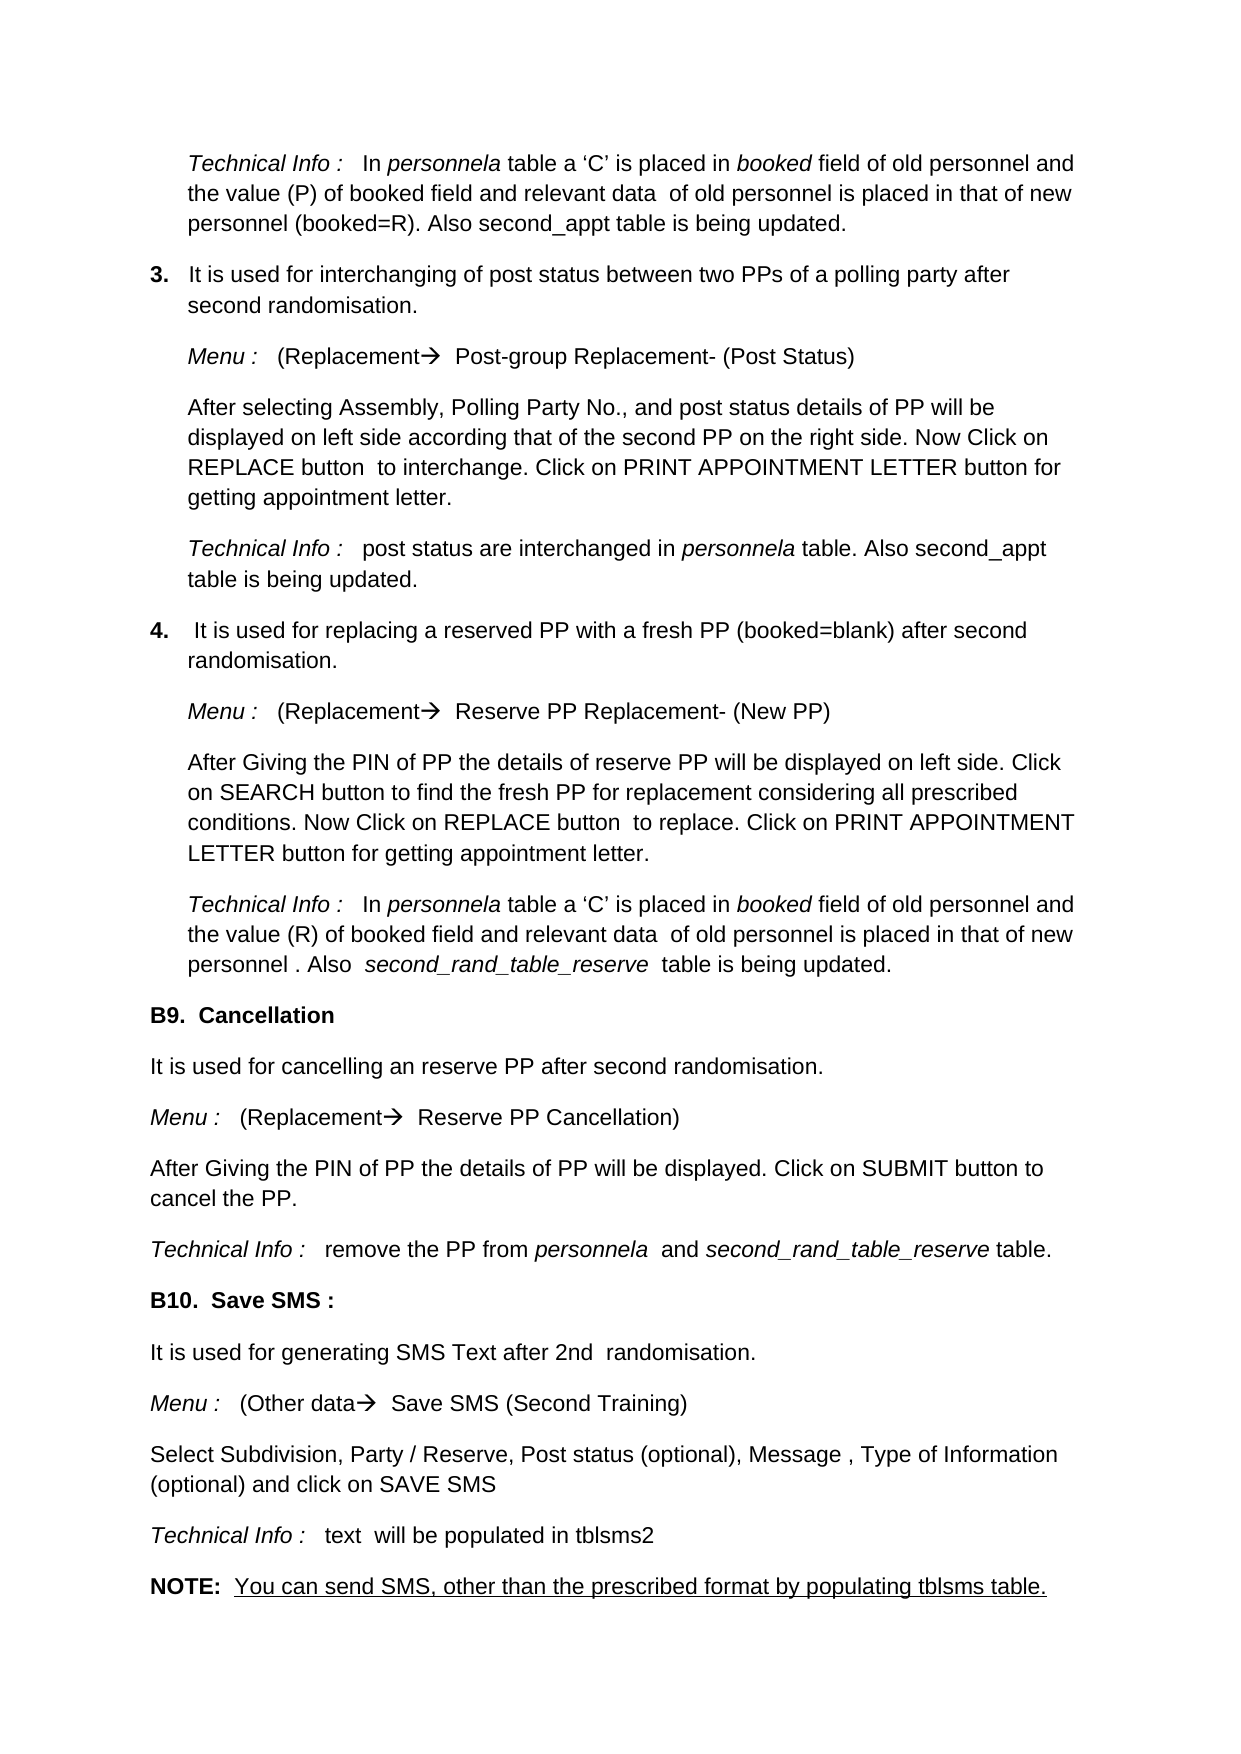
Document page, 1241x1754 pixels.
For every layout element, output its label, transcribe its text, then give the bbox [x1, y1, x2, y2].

text After Giving the PIN of PP the details of PP will be displayed. Click on SUBMIT button to cancel the PP. [150, 1155, 1090, 1212]
text Technical Info : text will be populated in tblsms2 [150, 1522, 1090, 1548]
text After selecting Assembly, Polling Party No., and post status details of PP will be displayed on left side according that of the second PP on the right side. Now Click on REPLACE button to interchange. Click on PRINT APPOINTMENT LETTER button for getting appointment letter. [150, 394, 1090, 511]
text Select Subdivision, Party / Reserve, Post status (optional), Message , Type of Information (optional) and click on SAVE SMS [150, 1441, 1090, 1497]
text NOTE: You can send SMS, other than the prescribed format by populating tblsms table. [150, 1573, 1090, 1599]
text Menu : (Other data Save SMS (Second Training) [150, 1389, 1090, 1416]
text Menu : (Replacement Reserve PP Replacement- (New PP) [150, 698, 1090, 724]
text Technical Info : post status are interchanged in personnela table. Also second_appt table is being updated. [150, 535, 1090, 592]
text Technical Info : In personnela table a ‘C’ is placed in booked field of old personnel and the value (P) of booked field and relevant data of old personnel is placed in that of new personnel (booked=R). Also second_appt table is being updated. [150, 150, 1090, 237]
text Menu : (Replacement Post-group Replacement- (Post Status) [150, 343, 1090, 369]
text 3. It is used for interchanging of post status between two PPs of a polling party after second randomisation. [150, 261, 1090, 318]
text B9. Cancellation [150, 1002, 1090, 1028]
text Menu : (Replacement Reserve PP Cancellation) [150, 1104, 1090, 1131]
text Technical Info : In personnela table a ‘C’ is placed in booked field of old personnel and the value (R) of booked field and relevant data of old personnel is placed in that of new personnel . Also second_rand_table_reserve table is being updated. [150, 891, 1090, 977]
text It is used for generating SMS Text after 2nd randomisation. [150, 1338, 1090, 1365]
text It is used for cancelling an reserve PP after second randomisation. [150, 1053, 1090, 1079]
text After Giving the PIN of PP the details of reserve PP will be displayed on left side. Click on SEARCH button to find the fresh PP for replacement considering all prescribed conditions. Now Click on REPLACE button to replace. Click on PRINT APPOINTMENT LETTER button for getting appointment letter. [150, 749, 1090, 866]
text B10. Save SMS : [150, 1287, 1090, 1314]
text Technical Info : remove the PP from personnela and second_rand_table_reserve table. [150, 1236, 1090, 1263]
text 4. It is used for replacing a reserved PP with a fresh PP (booked=blank) after second randomisation. [150, 617, 1090, 673]
